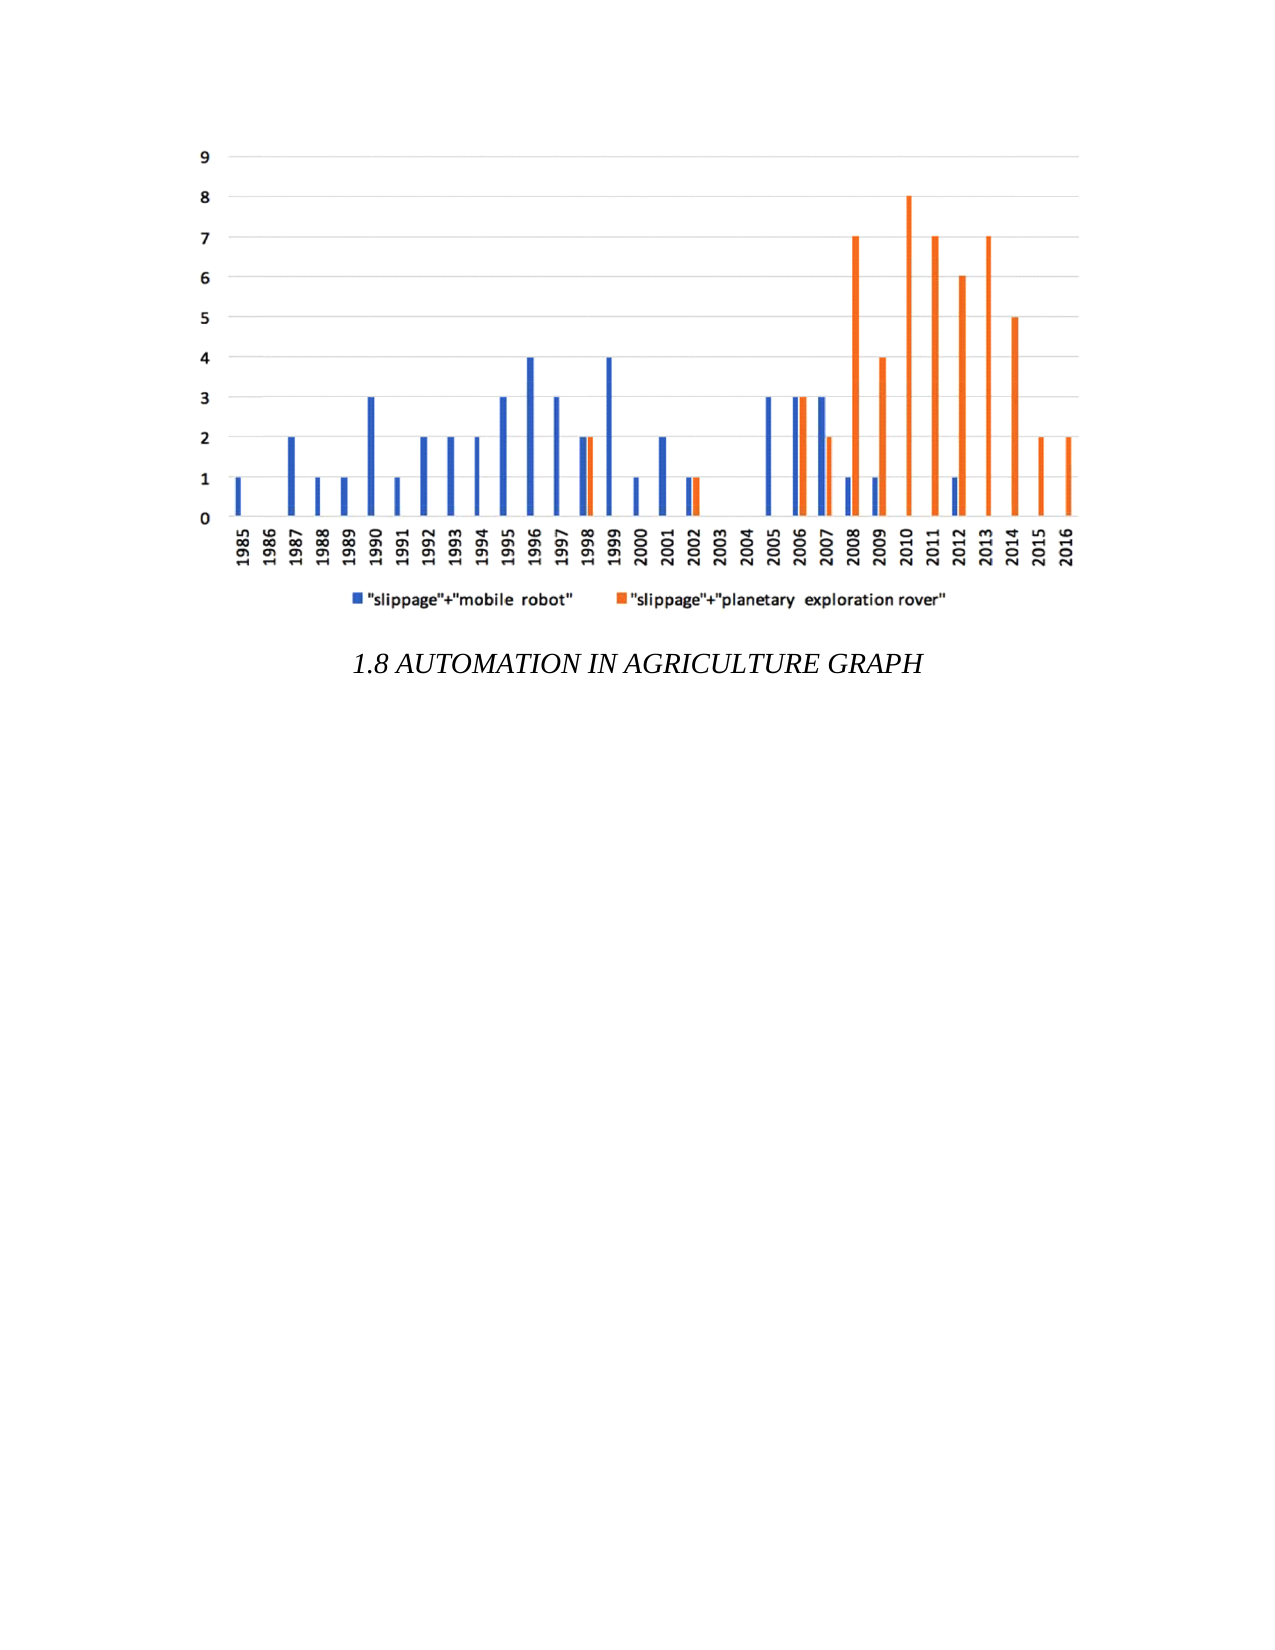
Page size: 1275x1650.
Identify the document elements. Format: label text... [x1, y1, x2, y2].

picture [191, 150, 1084, 613]
text 1.8 AUTOMATION IN AGRICULTURE GRAPH [150, 646, 1125, 679]
